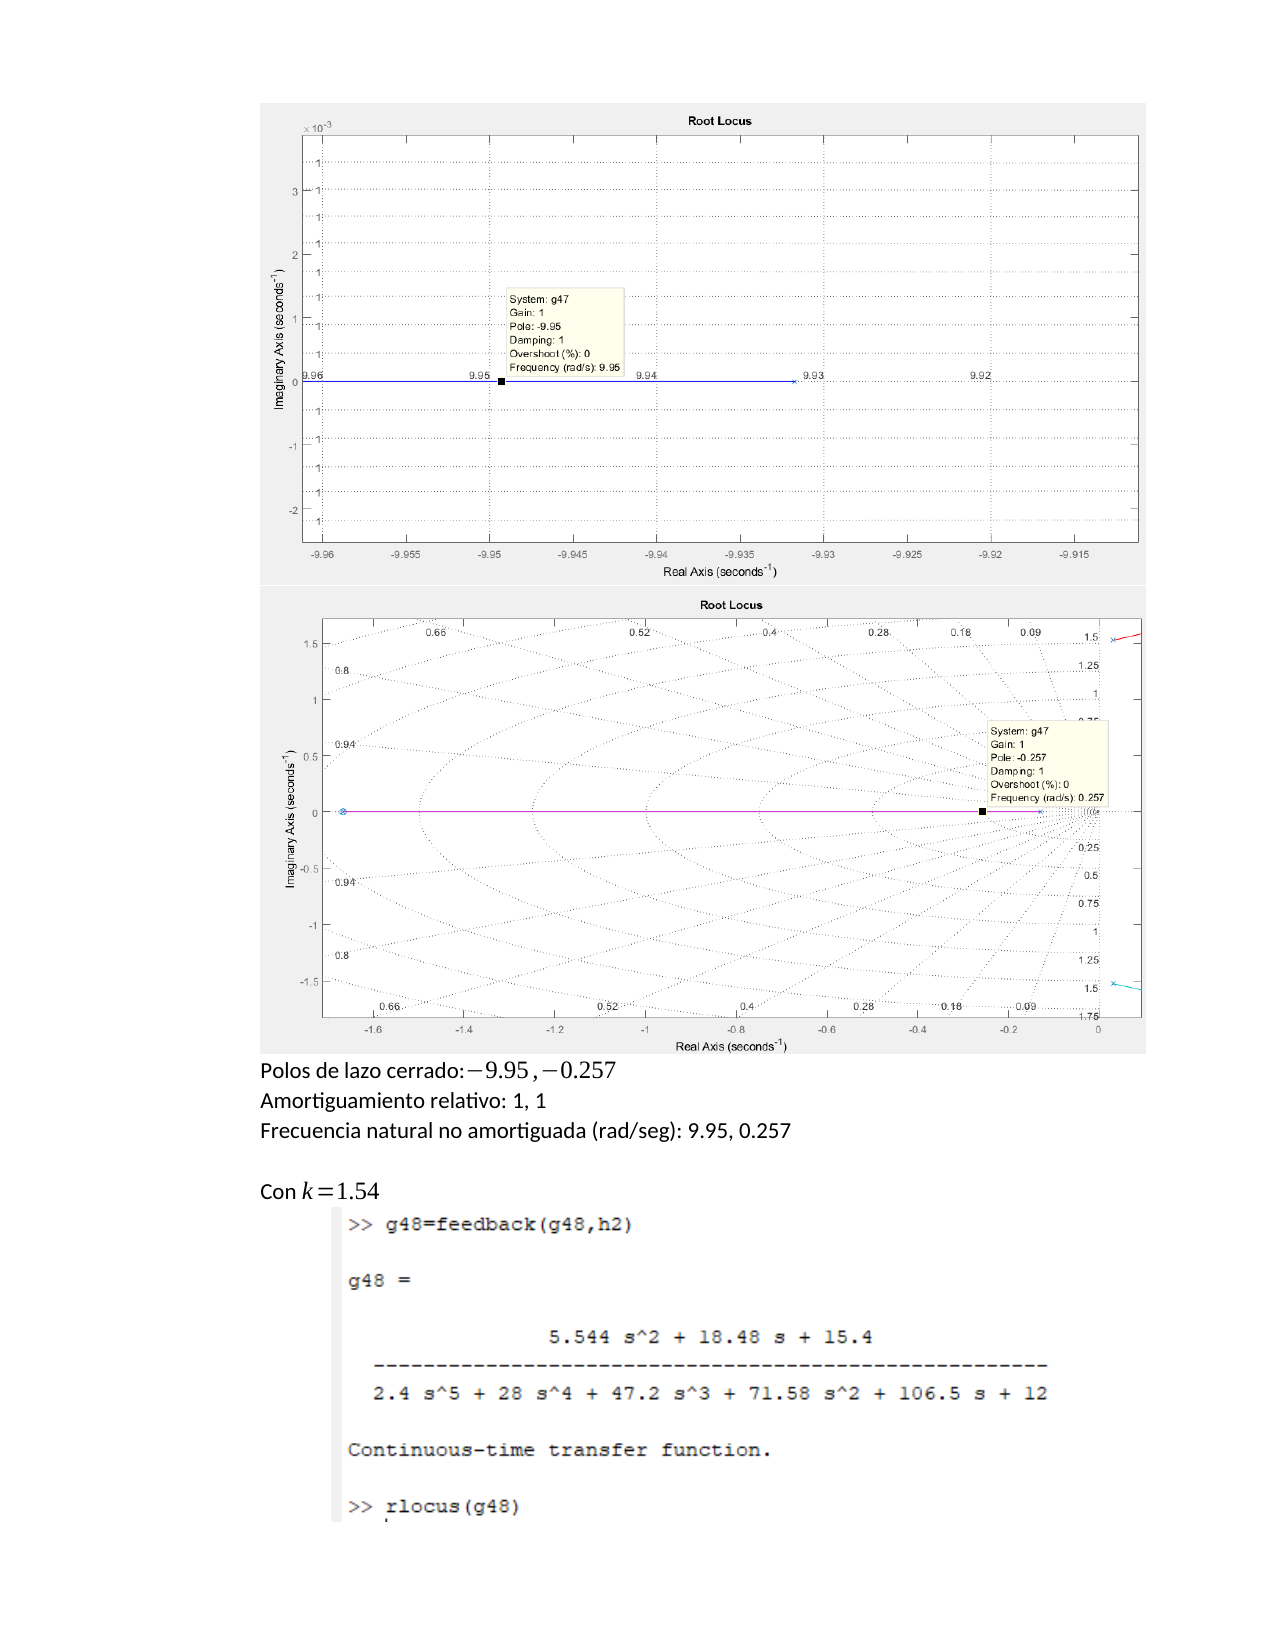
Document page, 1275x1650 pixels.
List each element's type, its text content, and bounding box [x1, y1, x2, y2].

list Frecuencia natural no amortiguada (rad/seg): 9.95, 0.257 [260, 1117, 1137, 1145]
picture [331, 1207, 1066, 1522]
picture [260, 103, 1147, 585]
list Polos de lazo cerrado: [260, 1056, 1137, 1084]
list Con [260, 1177, 1137, 1205]
list Amortiguamiento relativo: 1, 1 [260, 1086, 1137, 1114]
picture [260, 586, 1147, 1054]
